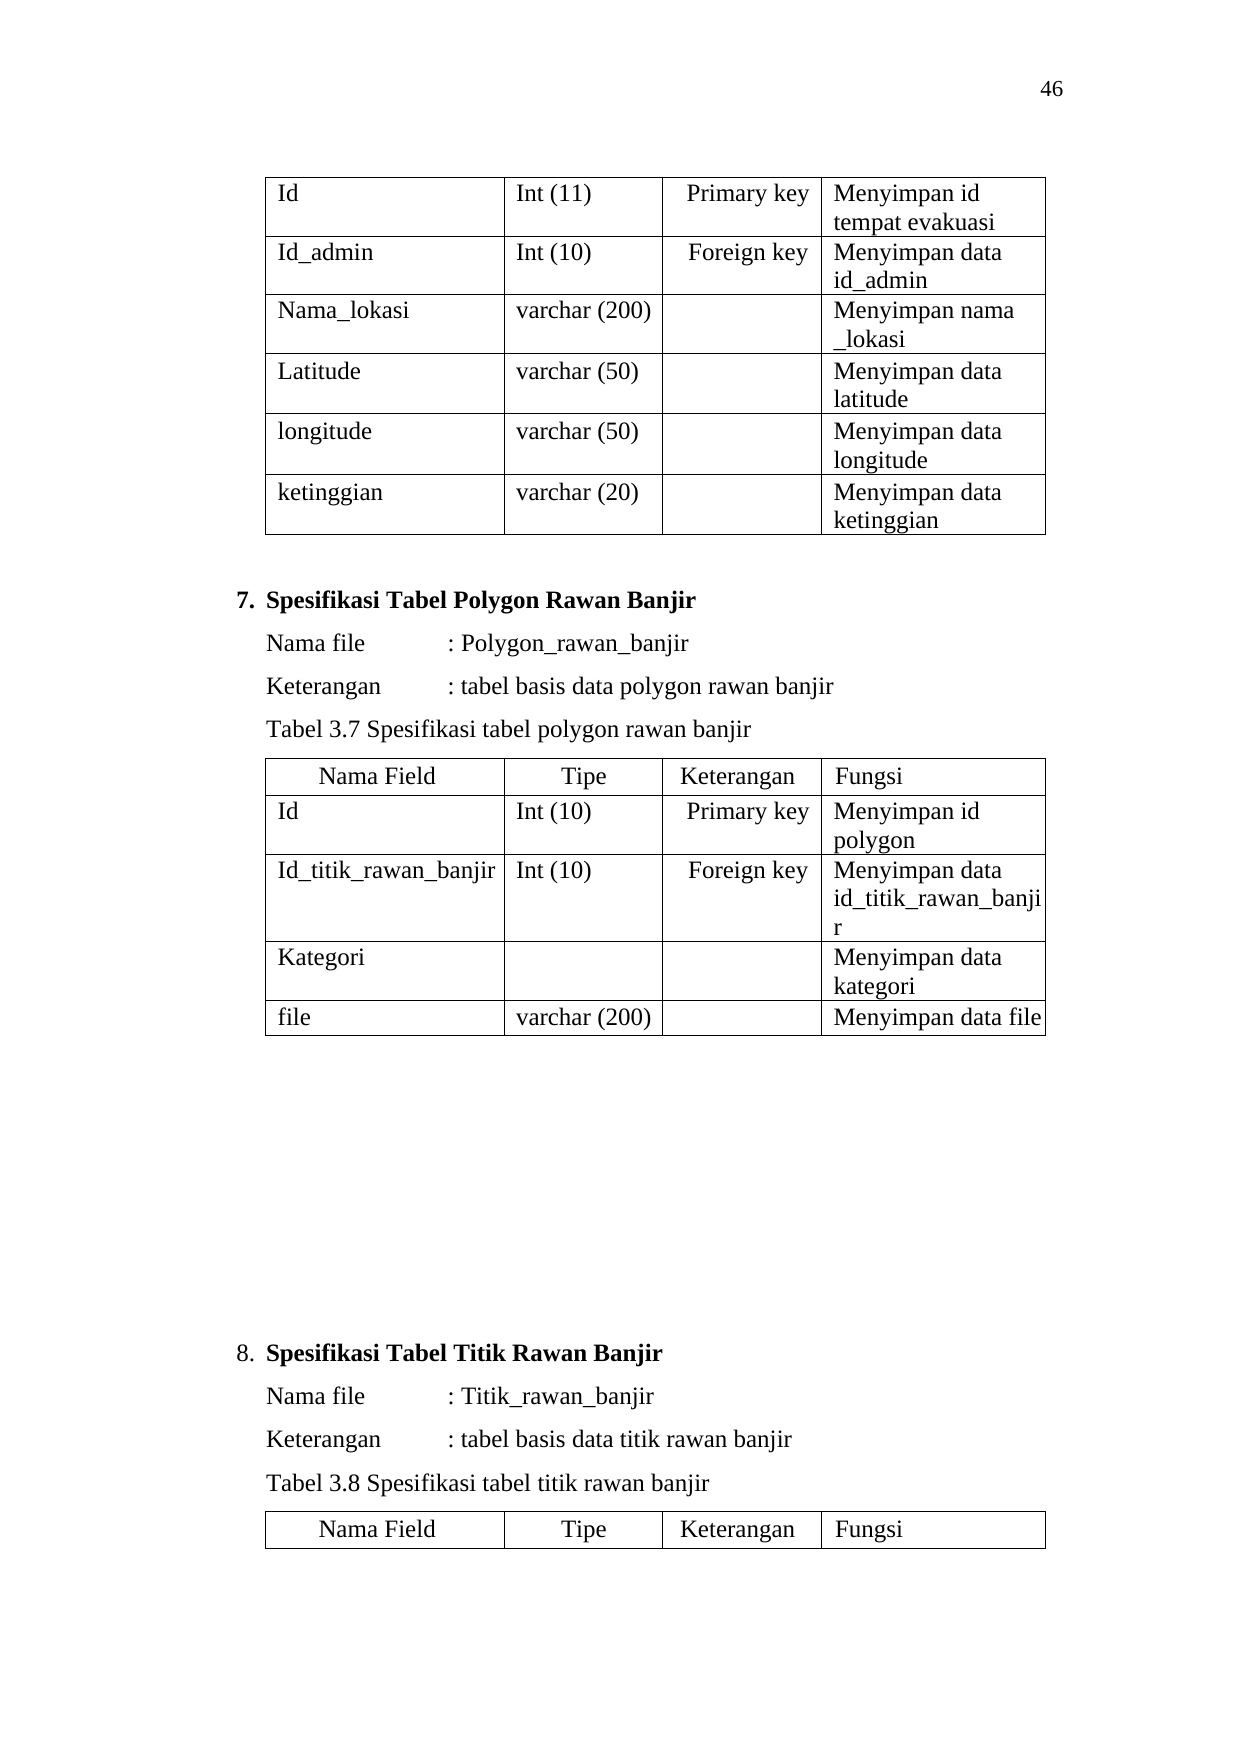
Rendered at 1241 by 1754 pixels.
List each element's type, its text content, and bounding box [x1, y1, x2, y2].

table_cell Int (10) [505, 796, 662, 854]
table_cell Foreign key [663, 237, 821, 294]
table_cell Primary key [663, 178, 821, 236]
table_cell [663, 295, 821, 353]
table_cell [663, 475, 821, 534]
table_cell varchar (200) [505, 1001, 662, 1035]
table_header Nama Field [266, 1512, 504, 1548]
table_cell Id_admin [266, 237, 504, 294]
table_header Fungsi [822, 1512, 1045, 1548]
table_cell Id [266, 796, 504, 854]
table_cell file [266, 1001, 504, 1035]
table_cell Menyimpan nama _lokasi [822, 295, 1045, 353]
table_cell Foreign key [663, 855, 821, 941]
table_cell [505, 942, 662, 999]
table_cell Menyimpan data latitude [822, 354, 1045, 413]
table_cell Id_titik_rawan_banjir [266, 855, 504, 941]
table_cell varchar (200) [505, 295, 662, 353]
table_cell [663, 1001, 821, 1035]
table_cell varchar (50) [505, 354, 662, 413]
table_cell Menyimpan data file [822, 1001, 1045, 1035]
table_cell Id [266, 178, 504, 236]
table_cell [663, 942, 821, 999]
table_cell Nama_lokasi [266, 295, 504, 353]
table_cell Menyimpan id polygon [822, 796, 1045, 854]
table_header Tipe [505, 1512, 662, 1548]
text Keterangan : tabel basis data polygon rawan banjir Tabel 3.7 Spesifikasi tabel polygon rawan banjir [266, 671, 841, 743]
list Spesifikasi Tabel Titik Rawan Banjir [236, 1338, 1048, 1367]
table_cell Int (10) [505, 855, 662, 941]
table_header Nama Field [266, 759, 504, 795]
table_cell Menyimpan data longitude [822, 414, 1045, 474]
table_cell Int (10) [505, 237, 662, 294]
text Keterangan : tabel basis data titik rawan banjir Tabel 3.8 Spesifikasi tabel titik rawan banjir [266, 1424, 841, 1496]
table_cell varchar (50) [505, 414, 662, 474]
table_header Keterangan [663, 759, 821, 795]
table_cell Menyimpan data kategori [822, 942, 1045, 999]
table_header Fungsi [822, 759, 1045, 795]
table_cell ketinggian [266, 475, 504, 534]
table_cell [663, 414, 821, 474]
table_cell Kategori [266, 942, 504, 999]
subtitle Spesifikasi Tabel Polygon Rawan Banjir [236, 585, 1063, 614]
table_header Tipe [505, 759, 662, 795]
text Nama file : Titik_rawan_banjir [266, 1381, 1063, 1410]
table_header Keterangan [663, 1512, 821, 1548]
table_cell longitude [266, 414, 504, 474]
table_cell Menyimpan data id_admin [822, 237, 1045, 294]
table_cell varchar (20) [505, 475, 662, 534]
table_cell Menyimpan data id_titik_rawan_banjir [822, 855, 1045, 941]
table_cell Menyimpan data ketinggian [822, 475, 1045, 534]
table_cell Int (11) [505, 178, 662, 236]
table_cell Primary key [663, 796, 821, 854]
table_cell [663, 354, 821, 413]
text Nama file : Polygon_rawan_banjir [266, 628, 1063, 656]
table_cell Latitude [266, 354, 504, 413]
table_cell Menyimpan id tempat evakuasi [822, 178, 1045, 236]
